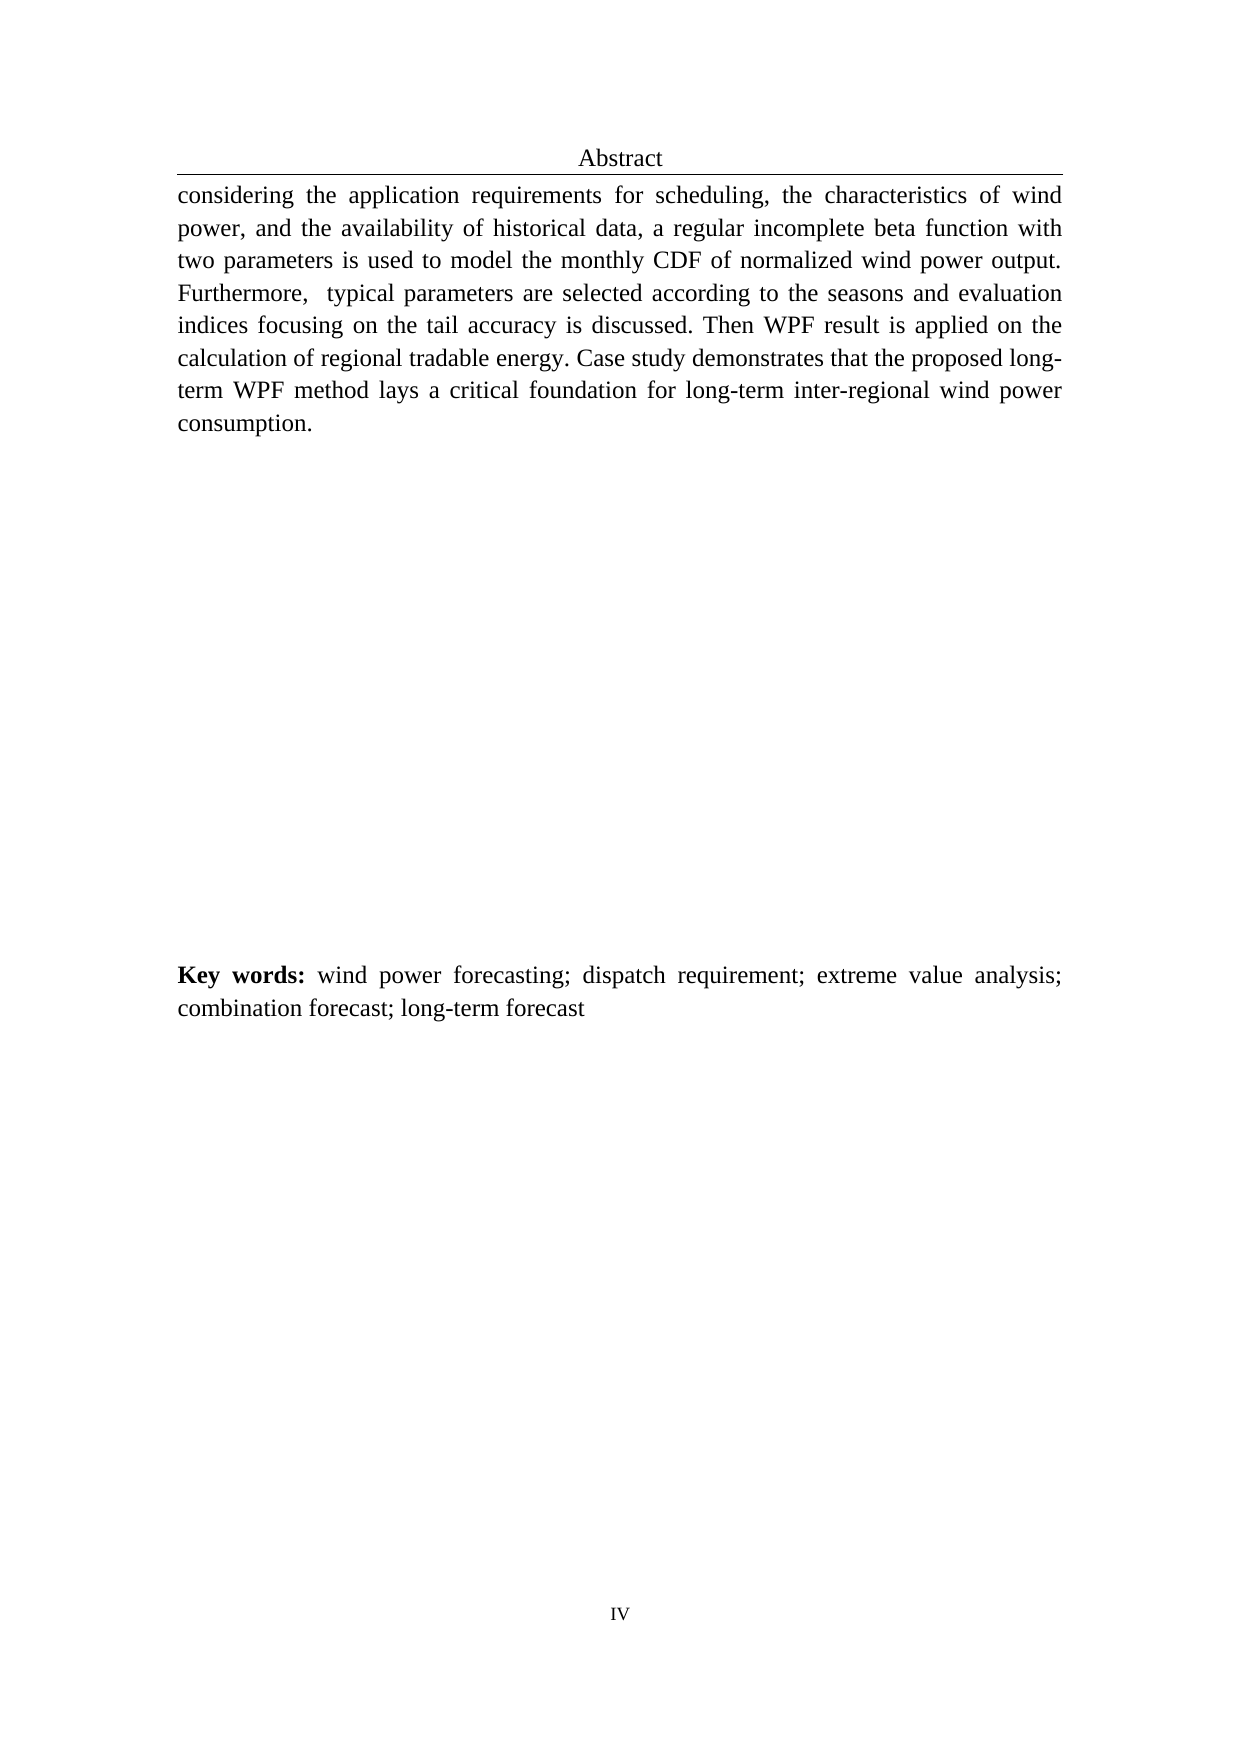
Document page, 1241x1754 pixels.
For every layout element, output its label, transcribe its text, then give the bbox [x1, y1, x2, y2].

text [177, 178, 1063, 438]
text Key words: wind power forecasting; dispatch requirement; extreme value analysis; combination forecast; long-term forecast [177, 958, 1063, 1023]
